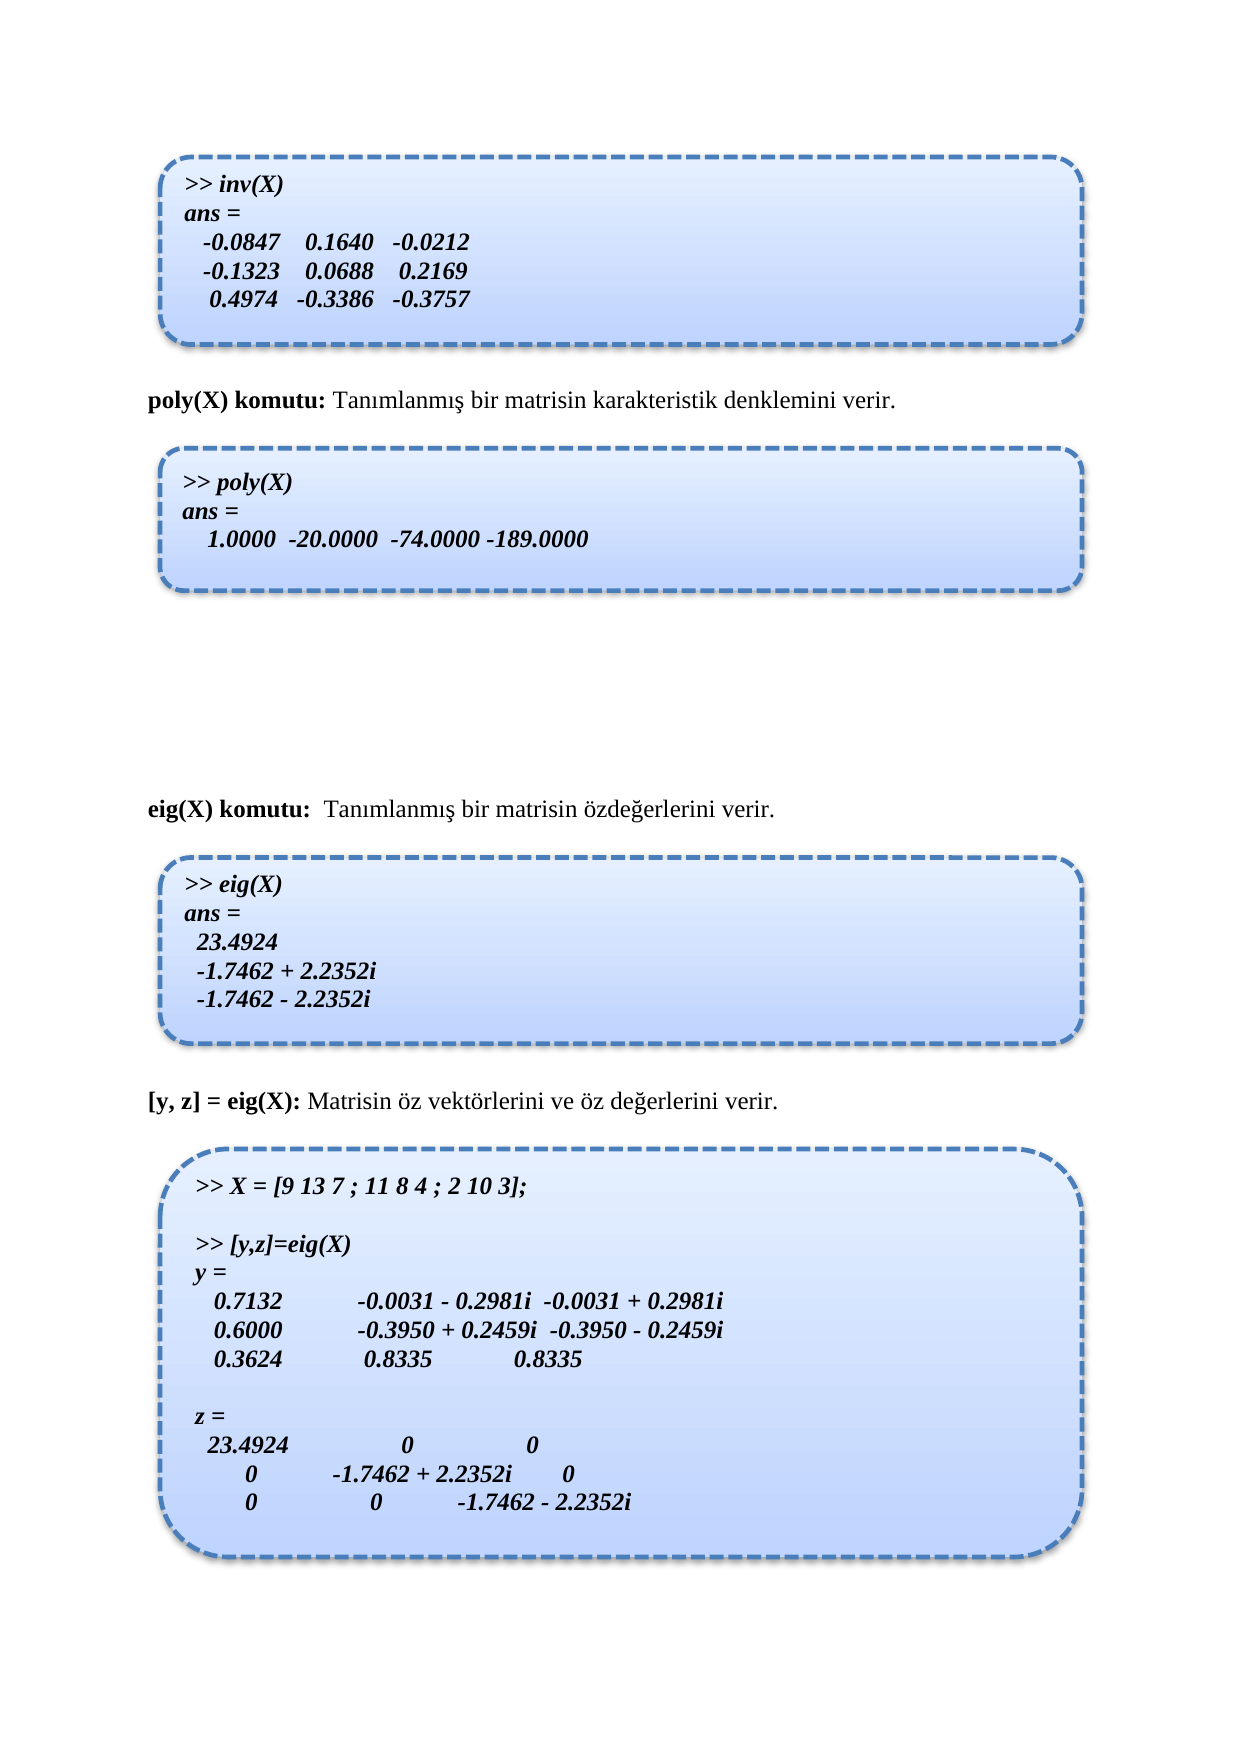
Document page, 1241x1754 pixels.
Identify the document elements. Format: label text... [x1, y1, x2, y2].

text eig(X) komutu: Tanımlanmış bir matrisin özdeğerlerini verir. [148, 794, 1093, 823]
text [y, z] = eig(X): Matrisin öz vektörlerini ve öz değerlerini verir. [148, 1086, 1093, 1115]
text poly(X) komutu: Tanımlanmış bir matrisin karakteristik denklemini verir. [148, 385, 1093, 414]
